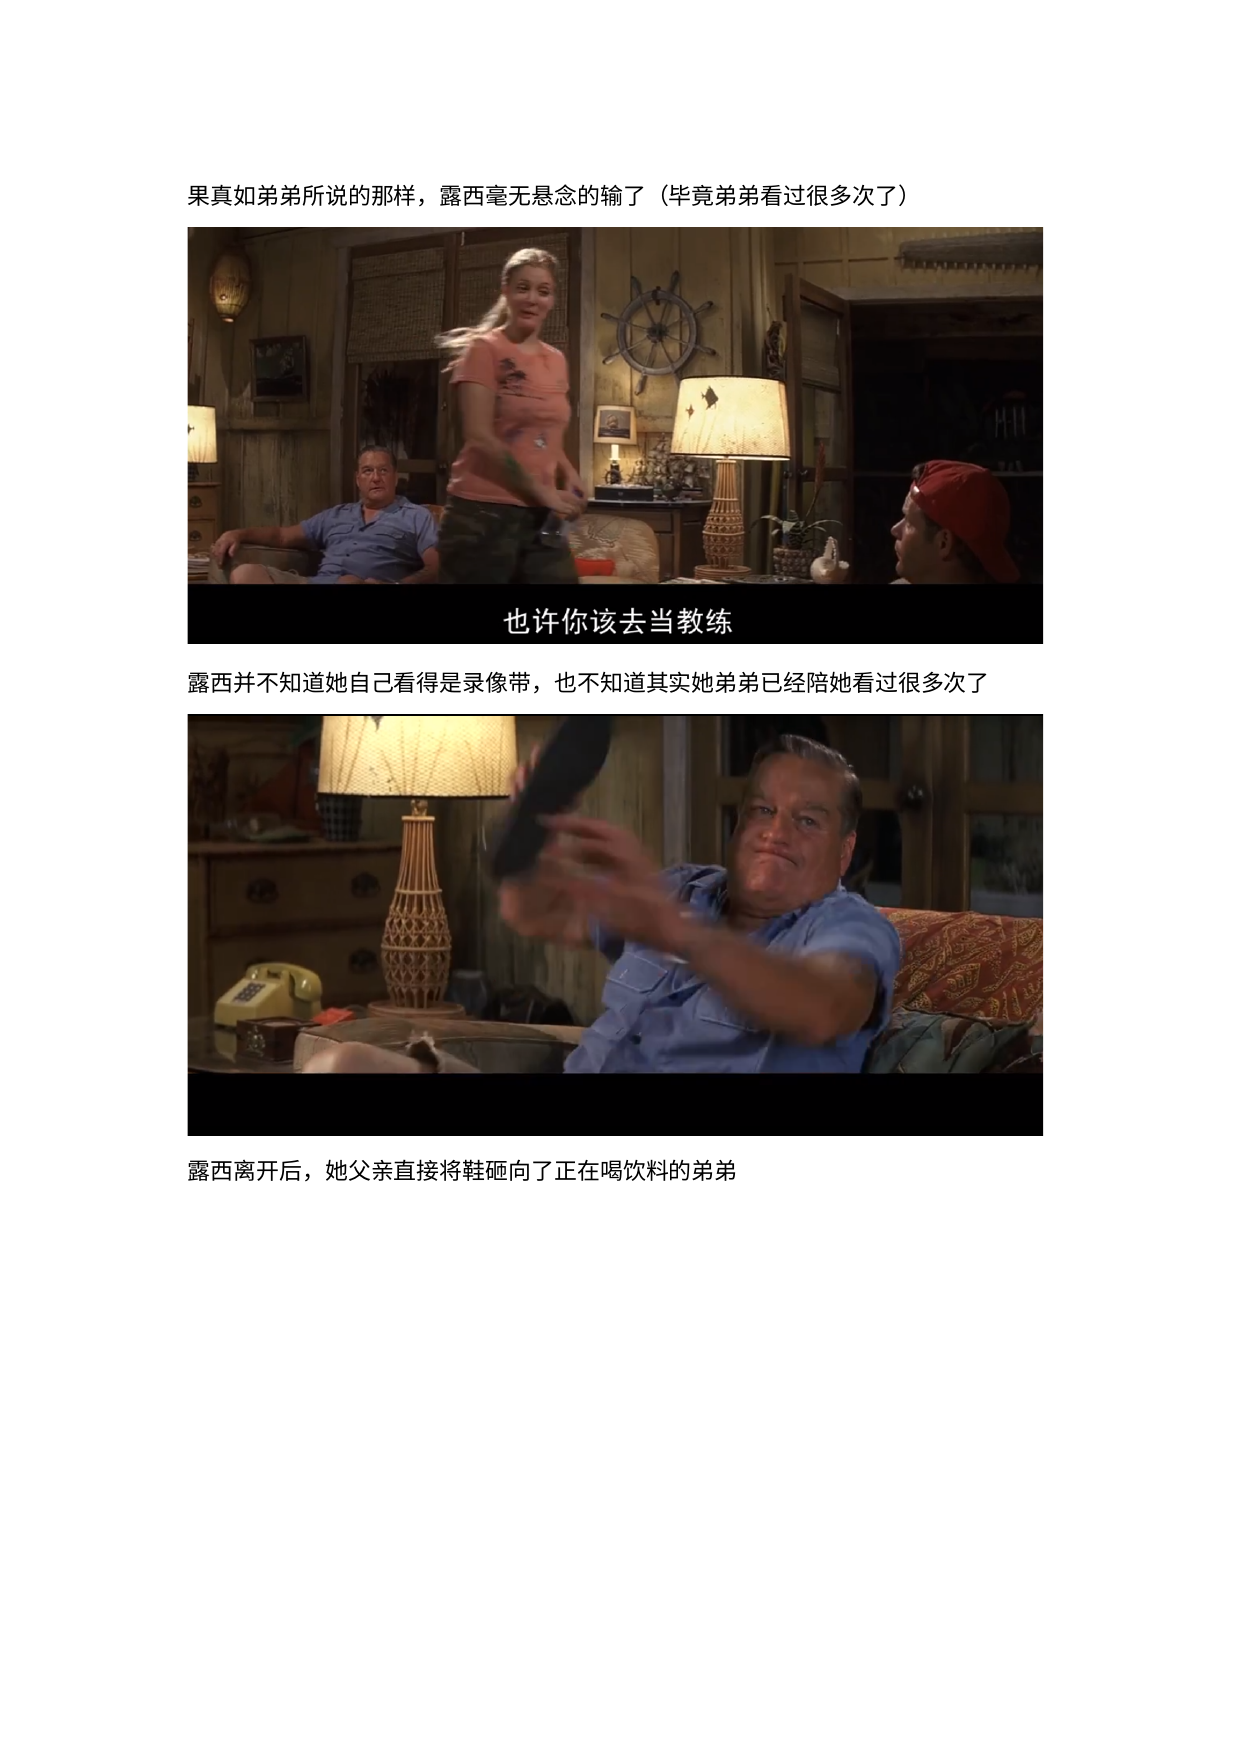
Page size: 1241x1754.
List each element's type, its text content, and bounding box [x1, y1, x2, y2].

picture [187, 714, 1044, 1136]
picture [187, 227, 1044, 644]
text 露西离开后，她父亲直接将鞋砸向了正在喝饮料的弟弟 [187, 1137, 1053, 1202]
text 露西并不知道她自己看得是录像带，也不知道其实她弟弟已经陪她看过很多次了 [187, 649, 1053, 714]
text 果真如弟弟所说的那样，露西毫无悬念的输了（毕竟弟弟看过很多次了） [187, 162, 1053, 227]
